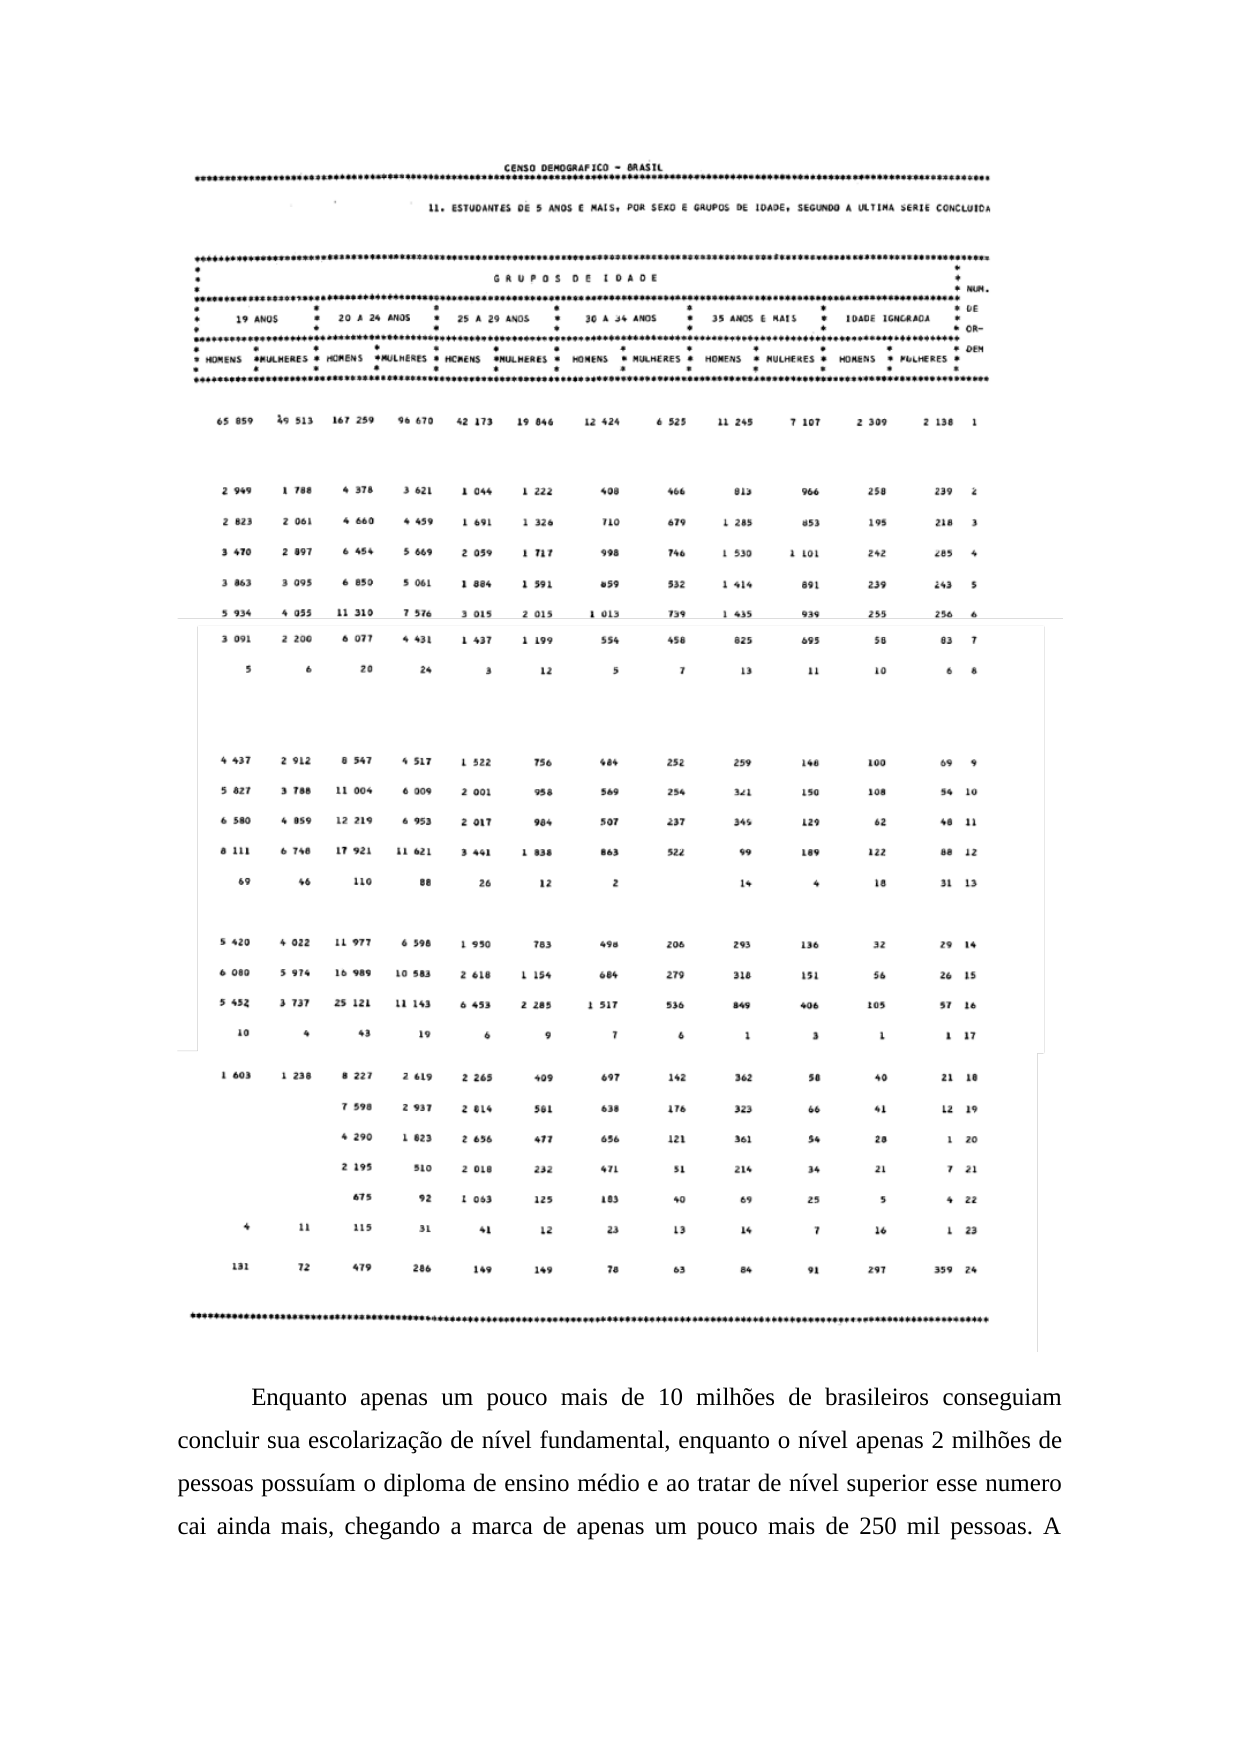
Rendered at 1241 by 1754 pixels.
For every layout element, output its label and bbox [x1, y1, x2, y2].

picture [177, 147, 1063, 1352]
text [177, 1382, 1063, 1540]
